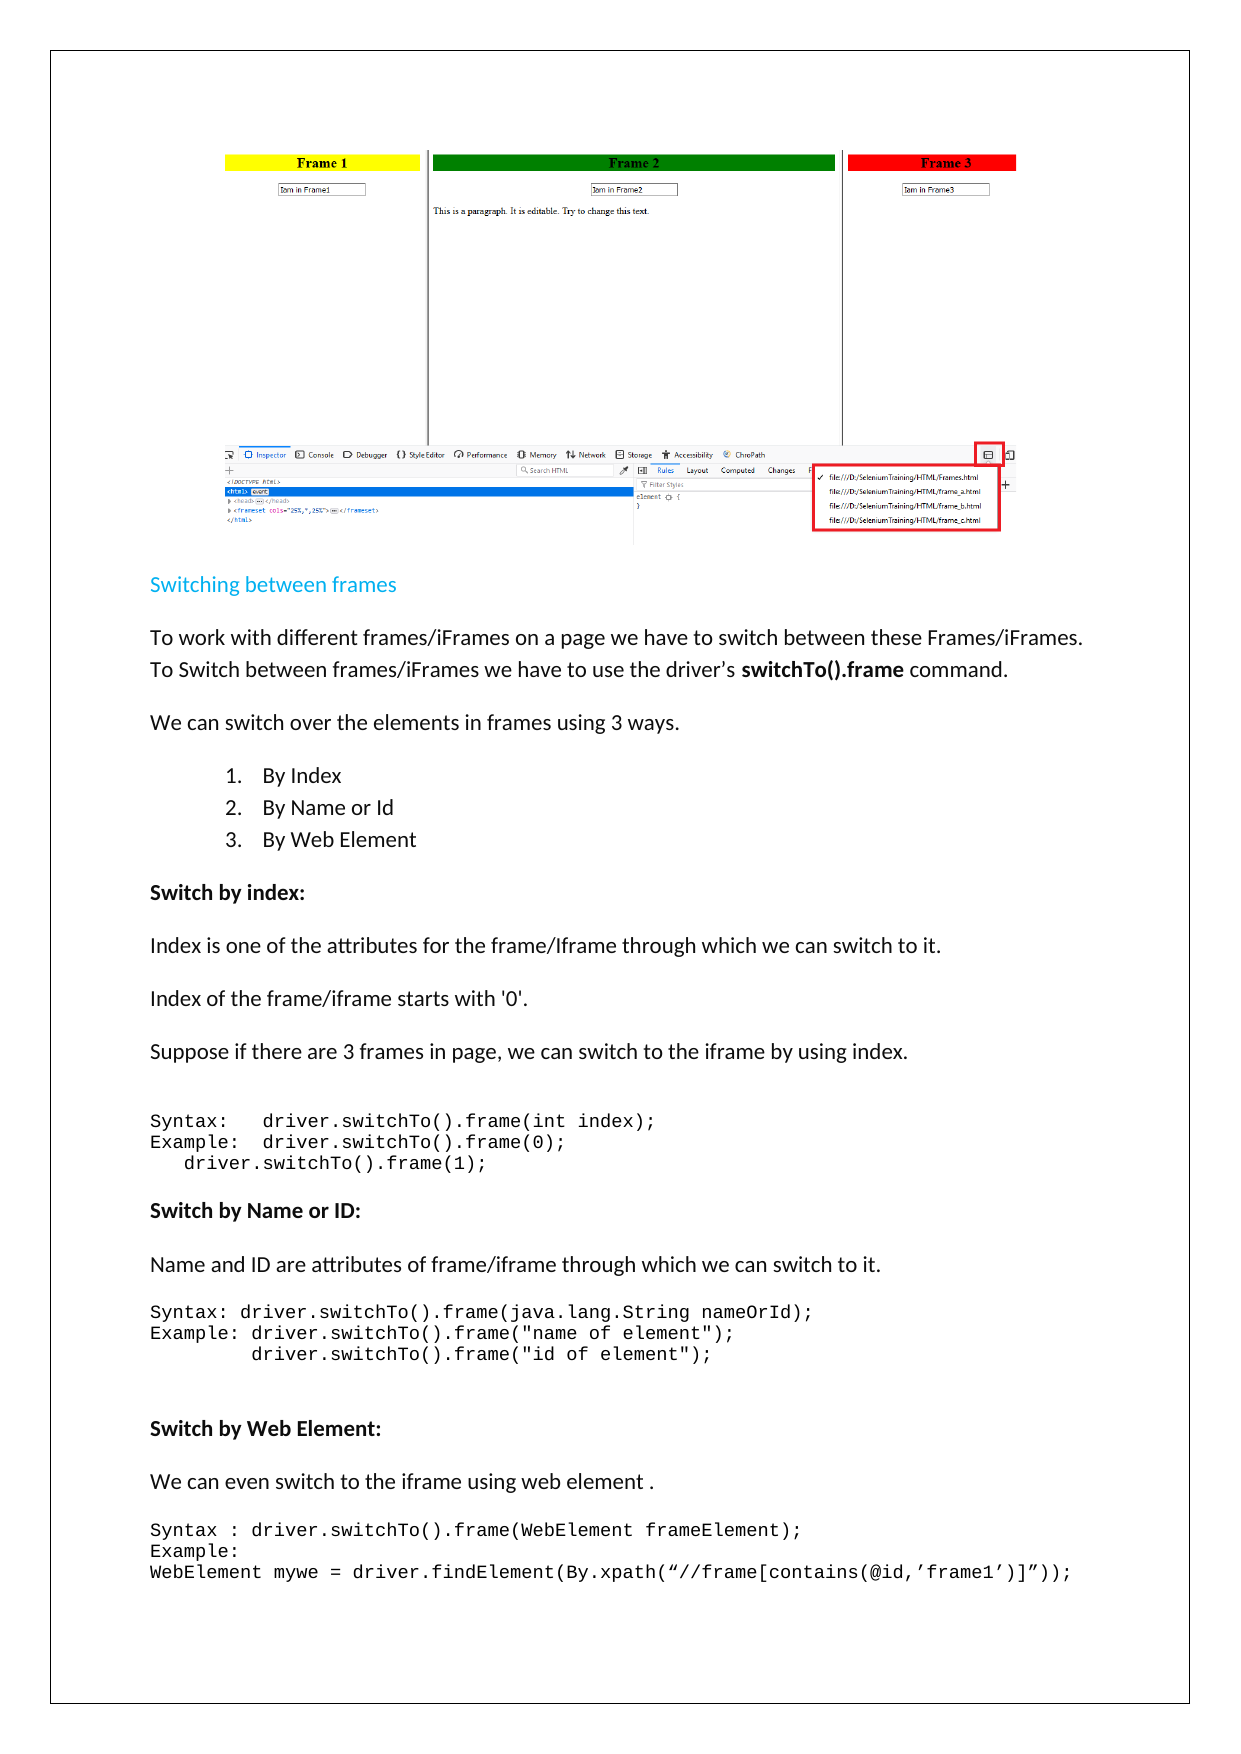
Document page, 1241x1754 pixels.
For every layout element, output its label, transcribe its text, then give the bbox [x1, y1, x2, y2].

list By Web Element [225, 825, 1090, 853]
text driver.switchTo().frame(1); [150, 1154, 1090, 1175]
text Index of the frame/iframe starts with '0'. [150, 984, 1090, 1012]
text Example: driver.switchTo().frame(0); [150, 1133, 1090, 1154]
text Example: driver.switchTo().frame("name of element"); [150, 1324, 1090, 1345]
list By Index [225, 761, 1090, 789]
text Syntax: driver.switchTo().frame(int index); [150, 1090, 1090, 1133]
text Switch by index: [150, 878, 1090, 906]
text WebElement mywe = driver.findElement(By.xpath(“//frame[contains(@id,’frame1’)]”)); [150, 1563, 1090, 1584]
picture [225, 150, 1017, 545]
text Switching between frames [150, 570, 1090, 598]
text Example: [150, 1542, 1090, 1563]
text Switch by Name or ID: [150, 1197, 1090, 1225]
text Syntax : driver.switchTo().frame(WebElement frameElement); [150, 1521, 1090, 1542]
text To work with different frames/iFrames on a page we have to switch between these Frames/iFrames. To Switch between frames/iFrames we have to use the driver’s switchTo().frame command. [150, 623, 1090, 683]
text Suppose if there are 3 frames in page, we can switch to the iframe by using index. [150, 1037, 1090, 1065]
text Name and ID are attributes of frame/iframe through which we can switch to it. [150, 1250, 1090, 1278]
list By Name or Id [225, 793, 1090, 821]
text driver.switchTo().frame("id of element"); [150, 1345, 1090, 1366]
text Index is one of the attributes for the frame/Iframe through which we can switch to it. [150, 931, 1090, 959]
text We can even switch to the iframe using web element . [150, 1467, 1090, 1496]
text We can switch over the elements in frames using 3 ways. [150, 708, 1090, 736]
text Syntax: driver.switchTo().frame(java.lang.String nameOrId); [150, 1303, 1090, 1324]
text Switch by Web Element: [150, 1414, 1090, 1442]
